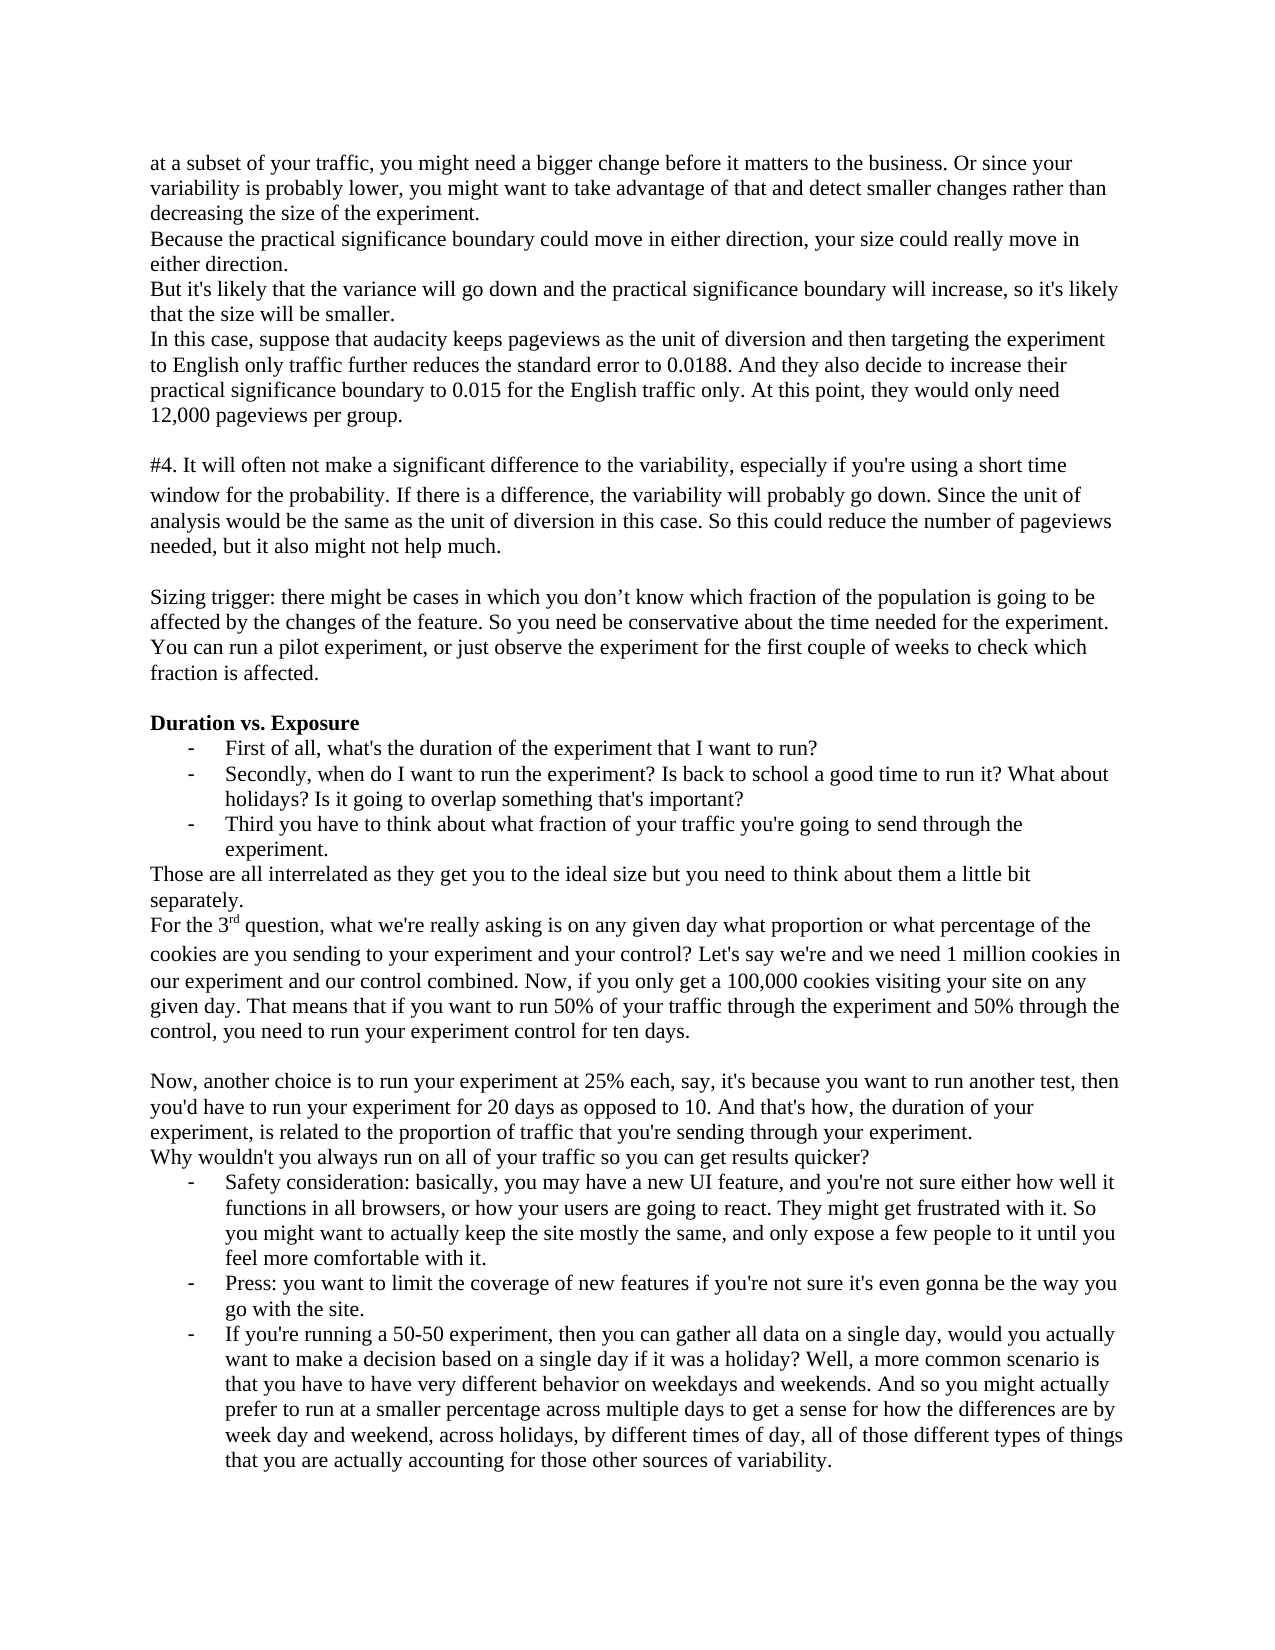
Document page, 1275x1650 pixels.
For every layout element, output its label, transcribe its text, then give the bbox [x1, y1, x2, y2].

list If you're running a 50-50 experiment, then you can gather all data on a single day, would you actually want to make a decision based on a single day if it was a holiday? Well, a more common scenario is that you have to have very different behavior on weekdays and weekends. And so you might actually prefer to run at a smaller percentage across multiple days to get a sense for how the differences are by week day and weekend, across holidays, by different times of day, all of those different types of things that you are actually accounting for those other sources of variability. [187, 1321, 1125, 1472]
list Third you have to think about what fraction of your traffic you're going to send through the experiment. [187, 811, 1125, 861]
text For the 3rd question, what we're really asking is on any given day what proportion or what percentage of the cookies are you sending to your experiment and your control? Let's say we're and we need 1 million cookies in our experiment and our control combined. Now, if you only get a 100,000 cookies visiting your site on any given day. That means that if you want to run 50% of your traffic through the experiment and 50% through the control, you need to run your experiment control for ten days. [150, 912, 1125, 1043]
list Safety consideration: basically, you may have a new UI feature, and you're not sure either how well it functions in all browsers, or how your users are going to react. They might get frustrated with it. So you might want to actually keep the site mostly the same, and only expose a few people to it until you feel more comfortable with it. [187, 1169, 1125, 1270]
text In this case, suppose that audacity keeps pageviews as the unit of diversion and then targeting the experiment to English only traffic further reduces the standard error to 0.0188. And they also decide to increase their practical significance boundary to 0.015 for the English traffic only. At this point, they would only need 12,000 pageviews per group. [150, 326, 1125, 427]
text Sizing trigger: there might be cases in which you don’t know which fraction of the population is going to be affected by the changes of the feature. So you need be conservative about the time needed for the experiment. You can run a pilot experiment, or just observe the experiment for the first couple of weeks to check which fraction is affected. [150, 584, 1125, 685]
text Those are all interrelated as they get you to the ideal size but you need to think about them a little bit separately. [150, 861, 1125, 912]
text #4. It will often not make a significant difference to the variability, especially if you're using a short time window for the probability. If there is a difference, the variability will probably go down. Since the unit of analysis would be the same as the unit of diversion in this case. So this could reduce the number of pageviews needed, but it also might not help much. [150, 452, 1125, 559]
text Because the practical significance boundary could move in either direction, your size could really move in either direction. [150, 226, 1125, 276]
text Now, another choice is to run your experiment at 25% each, say, it's because you want to run another test, then you'd have to run your experiment for 20 days as opposed to 10. And that's how, the duration of your experiment, is related to the proportion of traffic that you're sending through your experiment. [150, 1068, 1125, 1144]
text Duration vs. Exposure [150, 710, 1125, 735]
text at a subset of your traffic, you might need a bigger change before it matters to the business. Or since your variability is probably lower, you might want to take advantage of that and detect smaller changes rather than decreasing the size of the experiment. [150, 150, 1125, 226]
list Press: you want to limit the coverage of new features if you're not sure it's even gonna be the way you go with the site. [187, 1270, 1125, 1321]
list Secondly, when do I want to run the experiment? Is back to school a good time to run it? What about holidays? Is it going to overlap something that's important? [187, 760, 1125, 811]
text But it's likely that the variance will go down and the practical significance boundary will increase, so it's likely that the size will be smaller. [150, 276, 1125, 326]
list First of all, what's the duration of the experiment that I want to run? [187, 735, 1125, 760]
text Why wouldn't you always run on all of your traffic so you can get results quicker? [150, 1144, 1125, 1169]
